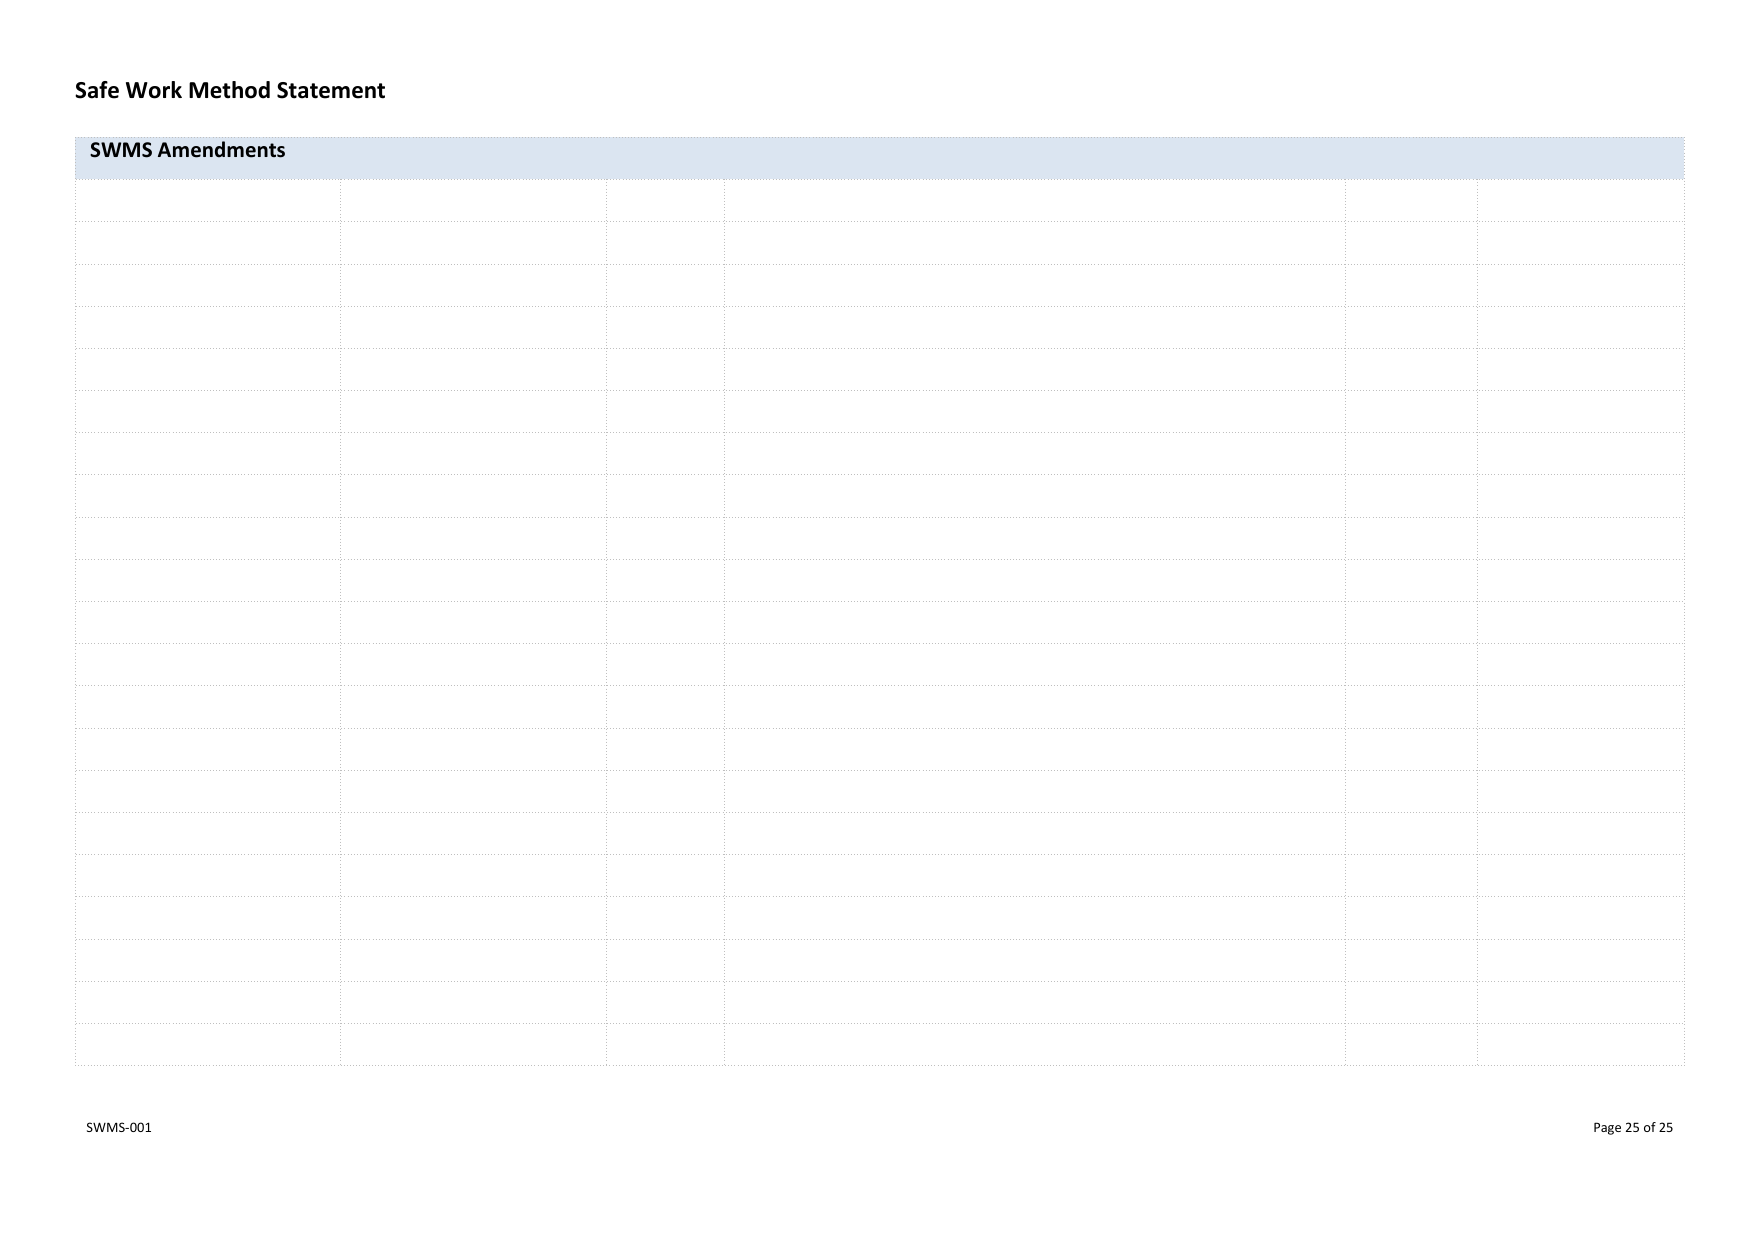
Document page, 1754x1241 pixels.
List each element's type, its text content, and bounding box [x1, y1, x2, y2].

table_cell [725, 939, 1345, 981]
table_cell [606, 981, 724, 1023]
table_cell [341, 981, 606, 1023]
table_cell [75, 432, 341, 474]
table_cell [725, 812, 1345, 854]
table_cell [1345, 854, 1478, 896]
table_cell [725, 643, 1345, 685]
table_cell [606, 854, 724, 896]
table_cell [606, 601, 724, 643]
table_cell [1345, 348, 1478, 390]
table_cell [341, 432, 606, 474]
table_cell [1345, 685, 1478, 727]
table_cell [1345, 601, 1478, 643]
table_cell [725, 559, 1345, 601]
table_cell [1478, 474, 1684, 517]
table_cell [606, 812, 724, 854]
table_cell [725, 770, 1345, 812]
table_cell [606, 896, 724, 938]
table_cell [1345, 306, 1478, 348]
table_cell [1345, 770, 1478, 812]
table_cell [1345, 643, 1478, 685]
table_cell [725, 601, 1345, 643]
table_cell [341, 812, 606, 854]
table_cell [725, 517, 1345, 559]
table_header SWMS Amendments [75, 137, 1684, 179]
table_cell [341, 264, 606, 306]
table_cell [1478, 221, 1684, 263]
table_cell [725, 896, 1345, 938]
table_cell [1345, 432, 1478, 474]
table_cell [1478, 517, 1684, 559]
table_cell [606, 939, 724, 981]
table_cell [75, 179, 341, 221]
table_cell [606, 432, 724, 474]
table_cell [1345, 896, 1478, 938]
table_cell [1478, 728, 1684, 770]
table_cell [1345, 812, 1478, 854]
table_cell [725, 854, 1345, 896]
table_cell [1478, 770, 1684, 812]
table_cell [725, 685, 1345, 727]
table_cell [606, 221, 724, 263]
table_cell [341, 601, 606, 643]
table_cell [1478, 390, 1684, 432]
table_cell [341, 474, 606, 517]
table_cell [606, 770, 724, 812]
table_cell [606, 728, 724, 770]
table_cell [606, 1023, 724, 1065]
table_cell [606, 517, 724, 559]
table_cell [1478, 854, 1684, 896]
table_cell [606, 179, 724, 221]
table_cell [725, 981, 1345, 1023]
table_cell [341, 390, 606, 432]
table_cell [341, 221, 606, 263]
table_cell [725, 728, 1345, 770]
table_cell [606, 348, 724, 390]
table_cell [75, 264, 341, 306]
table_cell [1345, 179, 1478, 221]
table_cell [1478, 1023, 1684, 1065]
table_cell [341, 854, 606, 896]
table_cell [75, 306, 341, 348]
table_cell [1345, 559, 1478, 601]
table_cell [341, 517, 606, 559]
table_cell [75, 685, 341, 727]
table_cell [75, 474, 341, 517]
table_cell [1478, 685, 1684, 727]
table_cell [606, 306, 724, 348]
table_cell [1345, 981, 1478, 1023]
table_cell [341, 348, 606, 390]
table_cell [341, 770, 606, 812]
table_cell [725, 432, 1345, 474]
table_cell [606, 685, 724, 727]
table_cell [75, 981, 341, 1023]
table_cell [75, 517, 341, 559]
table_cell [341, 1023, 606, 1065]
table_cell [75, 643, 341, 685]
table_cell [341, 685, 606, 727]
table_cell [1345, 728, 1478, 770]
table_cell [1345, 939, 1478, 981]
table_cell [75, 939, 341, 981]
table_cell [1478, 179, 1684, 221]
table_cell [1478, 896, 1684, 938]
table_cell [1478, 981, 1684, 1023]
table_cell [75, 390, 341, 432]
table_cell [341, 939, 606, 981]
table_cell [341, 896, 606, 938]
table_cell [341, 306, 606, 348]
table_cell [725, 221, 1345, 263]
table_cell [606, 559, 724, 601]
table_cell [75, 221, 341, 263]
table_cell [725, 1023, 1345, 1065]
table_cell [75, 896, 341, 938]
table_cell [1478, 559, 1684, 601]
table_cell [1478, 306, 1684, 348]
table_cell [1478, 432, 1684, 474]
table_cell [1478, 601, 1684, 643]
table_cell [606, 390, 724, 432]
table_cell [75, 812, 341, 854]
table_cell [1478, 643, 1684, 685]
table_cell [1345, 390, 1478, 432]
table_cell [725, 348, 1345, 390]
table_cell [1478, 939, 1684, 981]
table_cell [75, 601, 341, 643]
table_cell [75, 728, 341, 770]
table_cell [725, 390, 1345, 432]
table_cell [1345, 517, 1478, 559]
table_cell [725, 474, 1345, 517]
table_cell [1478, 264, 1684, 306]
table_cell [75, 854, 341, 896]
table_cell [1345, 221, 1478, 263]
table_cell [341, 643, 606, 685]
table_cell [75, 1023, 341, 1065]
table_cell [1345, 1023, 1478, 1065]
table_cell [606, 264, 724, 306]
table_cell [1345, 264, 1478, 306]
table_cell [725, 264, 1345, 306]
table_cell [1478, 812, 1684, 854]
table_cell [606, 474, 724, 517]
table_cell [75, 348, 341, 390]
table_cell [75, 559, 341, 601]
table_cell [341, 179, 606, 221]
table_cell [606, 643, 724, 685]
table_cell [341, 559, 606, 601]
table_cell [725, 306, 1345, 348]
table_cell [725, 179, 1345, 221]
table_cell [1345, 474, 1478, 517]
table_cell [75, 770, 341, 812]
table_cell [1478, 348, 1684, 390]
table_cell [341, 728, 606, 770]
